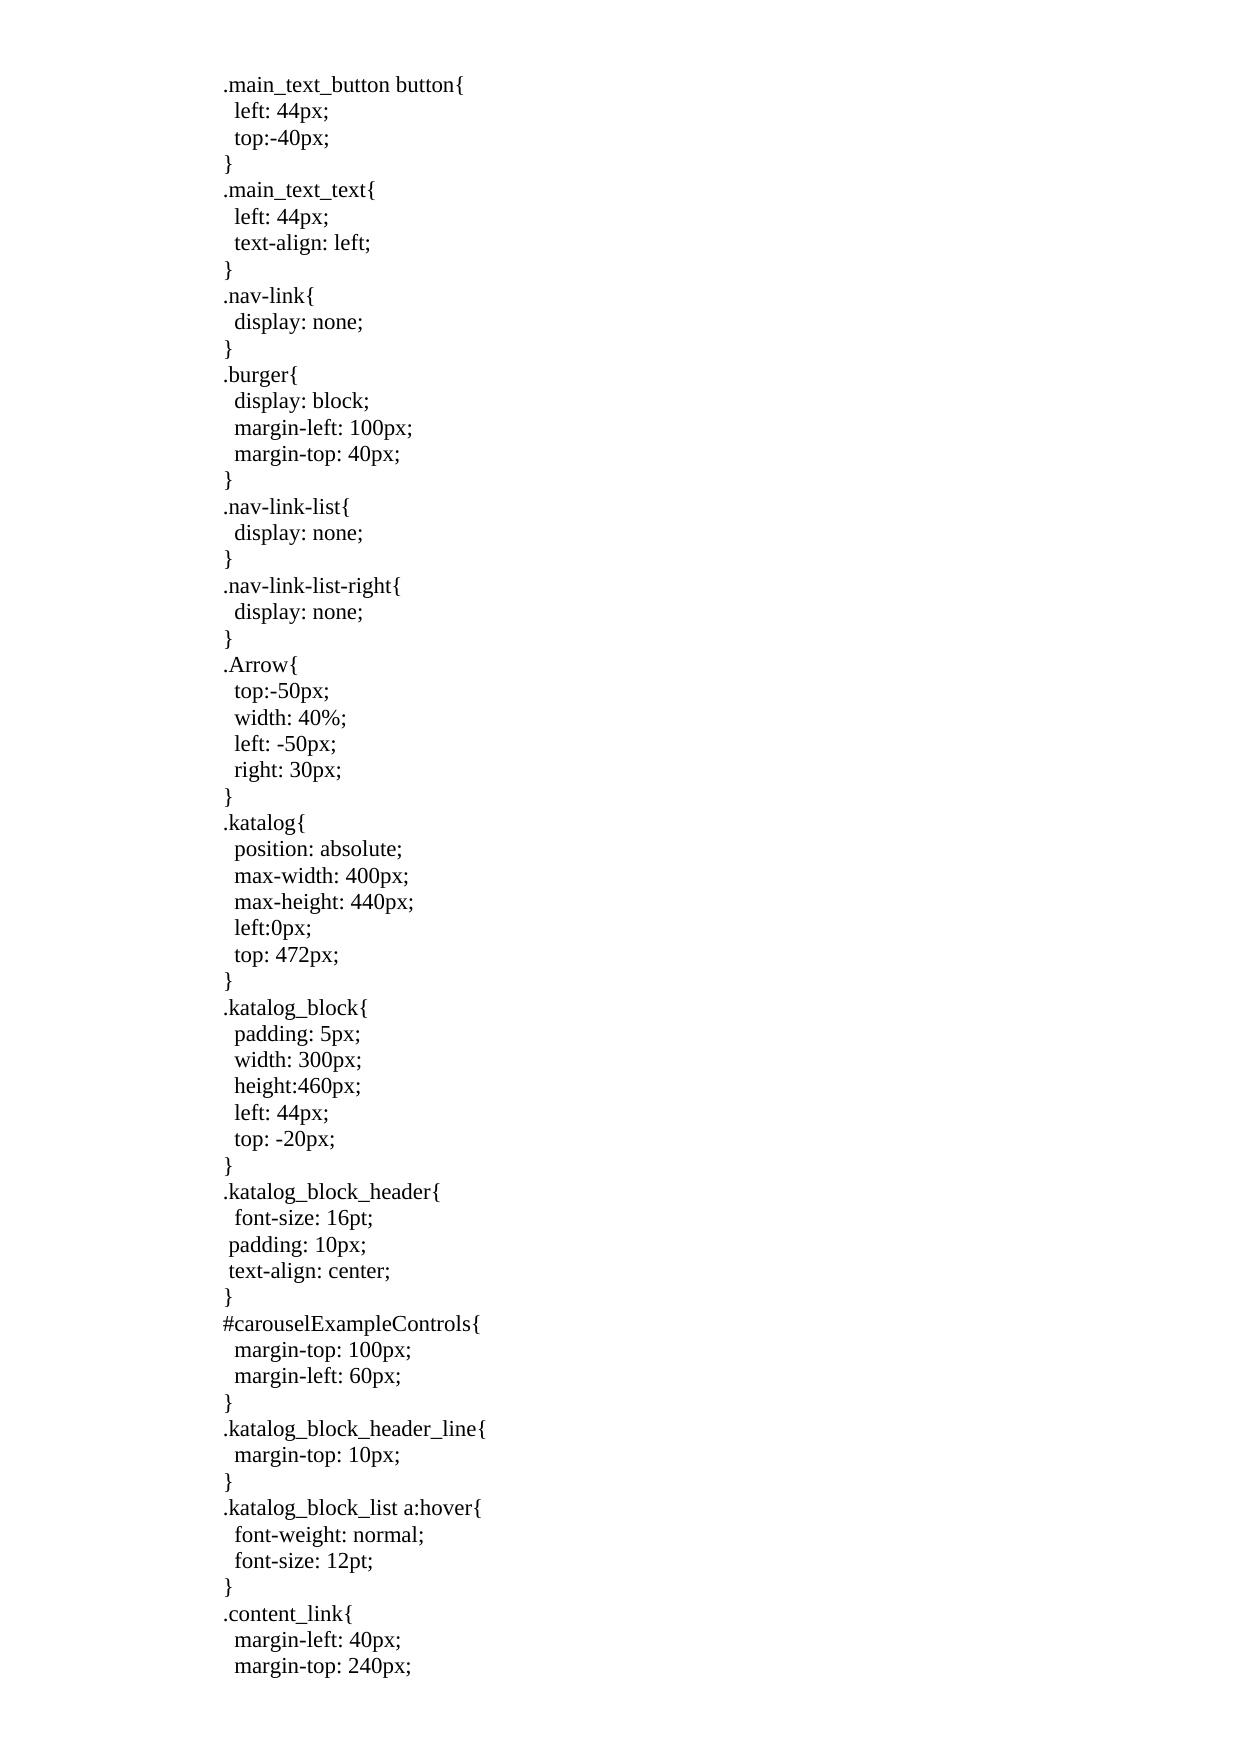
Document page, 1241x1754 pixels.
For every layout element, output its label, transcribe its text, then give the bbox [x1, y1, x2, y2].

text display: none; [223, 598, 1181, 624]
text margin-top: 240px; [223, 1652, 1181, 1679]
text padding: 10px; [223, 1231, 1181, 1257]
text left: -50px; [223, 730, 1181, 756]
text left: 44px; [223, 203, 1181, 229]
text .burger{ [223, 361, 1181, 387]
text .katalog_block_header_line{ [223, 1415, 1181, 1442]
text top:-40px; [223, 124, 1181, 150]
text height:460px; [223, 1073, 1181, 1099]
text .katalog_block_list a:hover{ [223, 1494, 1181, 1521]
text font-size: 16pt; [223, 1204, 1181, 1231]
text display: none; [223, 308, 1181, 335]
text #carouselExampleControls{ [223, 1310, 1181, 1336]
text margin-left: 100px; [223, 414, 1181, 440]
text font-weight: normal; [223, 1521, 1181, 1547]
text .nav-link{ [223, 282, 1181, 308]
text width: 300px; [223, 1046, 1181, 1073]
text .content_link{ [223, 1600, 1181, 1626]
text left:0px; [223, 914, 1181, 941]
text } [223, 624, 1181, 651]
text margin-top: 40px; [223, 440, 1181, 466]
text .katalog_block_header{ [223, 1178, 1181, 1204]
text } [223, 1389, 1181, 1415]
text margin-left: 60px; [223, 1362, 1181, 1389]
text } [223, 150, 1181, 177]
text text-align: left; [223, 229, 1181, 256]
text max-height: 440px; [223, 888, 1181, 914]
text padding: 5px; [223, 1020, 1181, 1046]
text right: 30px; [223, 756, 1181, 783]
text } [223, 335, 1181, 361]
text } [223, 466, 1181, 493]
text display: none; [223, 519, 1181, 546]
text .nav-link-list-right{ [223, 572, 1181, 598]
text position: absolute; [223, 835, 1181, 862]
text } [223, 1152, 1181, 1178]
text left: 44px; [223, 1099, 1181, 1125]
text left: 44px; [223, 97, 1181, 124]
text } [223, 546, 1181, 572]
text width: 40%; [223, 704, 1181, 730]
text } [223, 1283, 1181, 1310]
text display: block; [223, 387, 1181, 414]
text max-width: 400px; [223, 862, 1181, 888]
text .katalog{ [223, 809, 1181, 835]
text .katalog_block{ [223, 993, 1181, 1020]
text } [223, 967, 1181, 993]
text .Arrow{ [223, 651, 1181, 677]
text .nav-link-list{ [223, 493, 1181, 519]
text top:-50px; [223, 677, 1181, 704]
text } [223, 783, 1181, 809]
text margin-top: 10px; [223, 1442, 1181, 1468]
text top: -20px; [223, 1125, 1181, 1152]
text margin-top: 100px; [223, 1336, 1181, 1362]
text } [223, 1573, 1181, 1600]
text top: 472px; [223, 941, 1181, 967]
text .main_text_button button{ [223, 71, 1181, 97]
text font-size: 12pt; [223, 1547, 1181, 1573]
text text-align: center; [223, 1257, 1181, 1283]
text margin-left: 40px; [223, 1626, 1181, 1652]
text .main_text_text{ [223, 177, 1181, 203]
text } [223, 1468, 1181, 1494]
text } [223, 256, 1181, 282]
